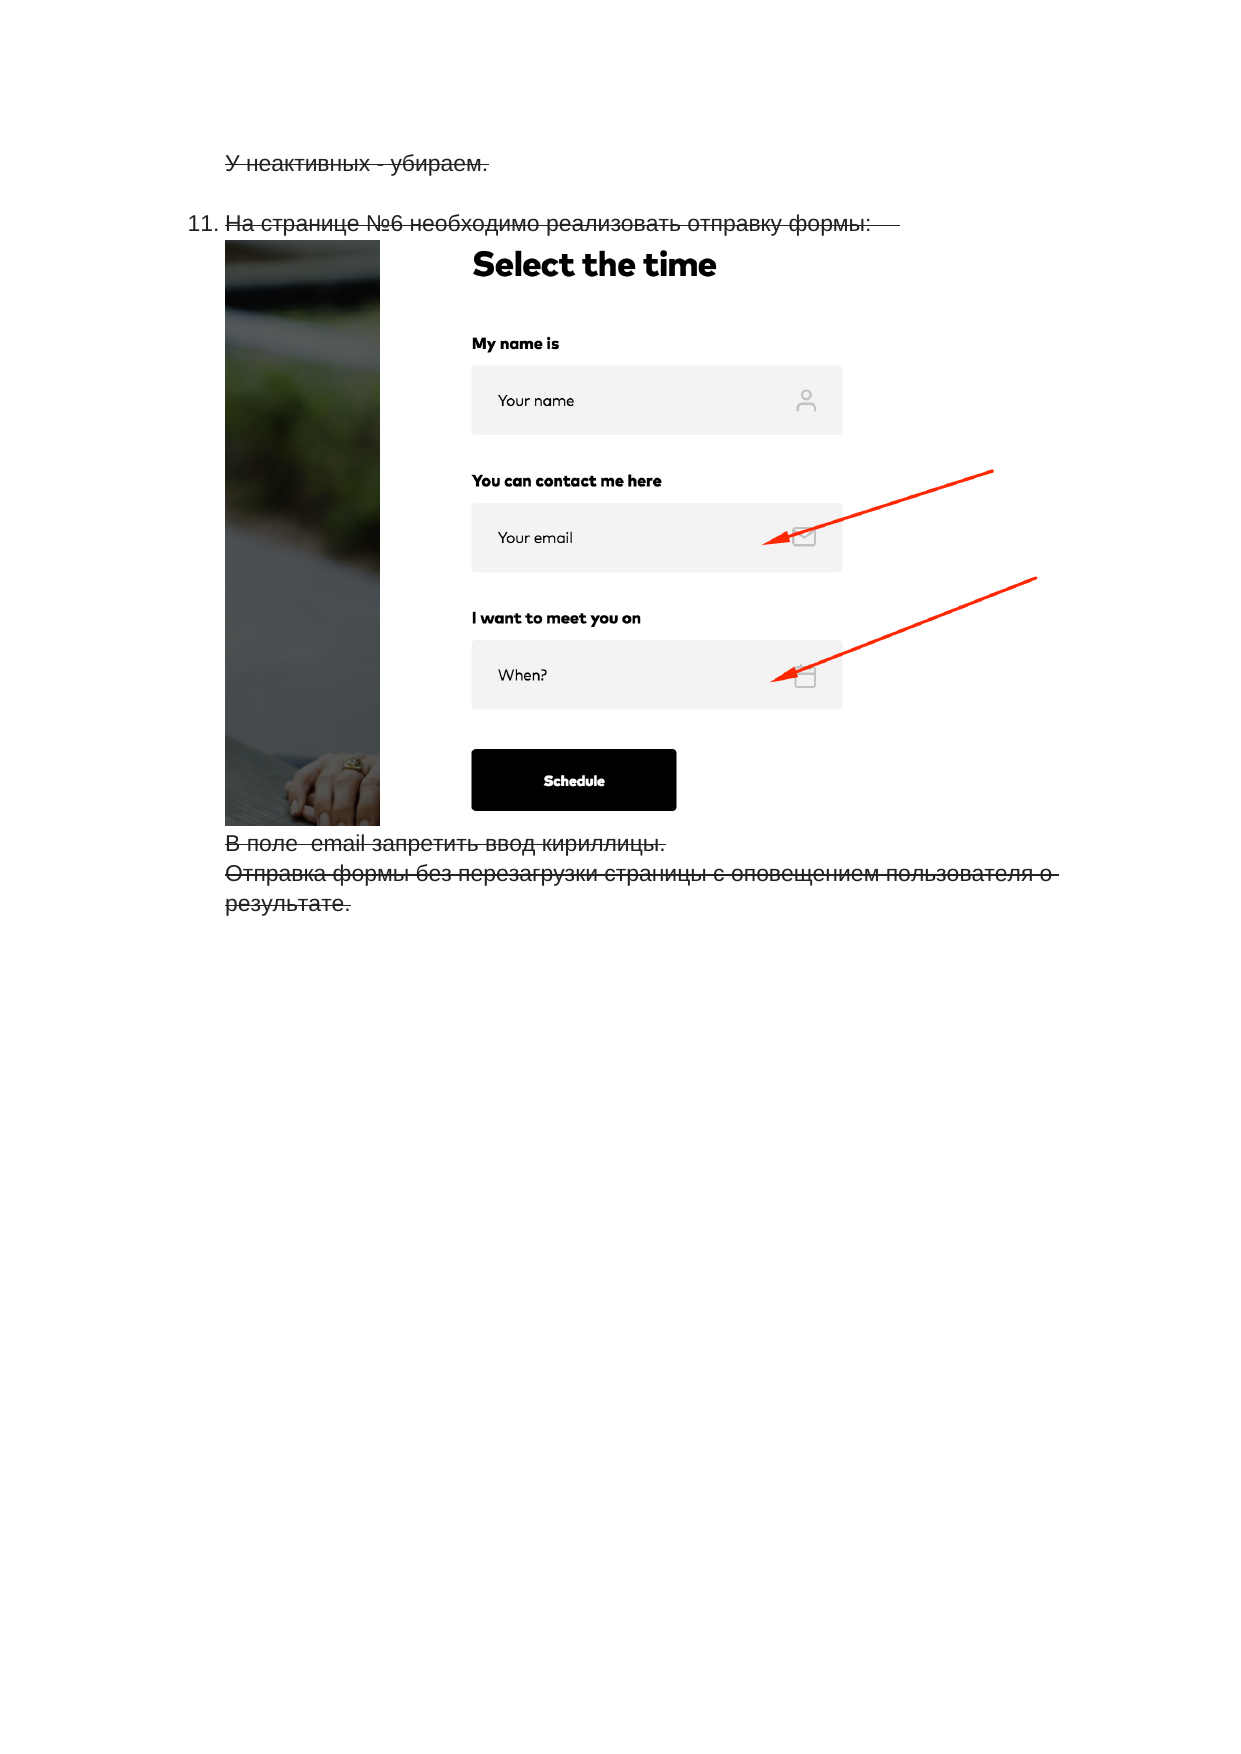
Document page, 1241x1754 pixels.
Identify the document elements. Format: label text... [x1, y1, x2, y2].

picture [225, 240, 1166, 826]
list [187, 150, 1090, 207]
